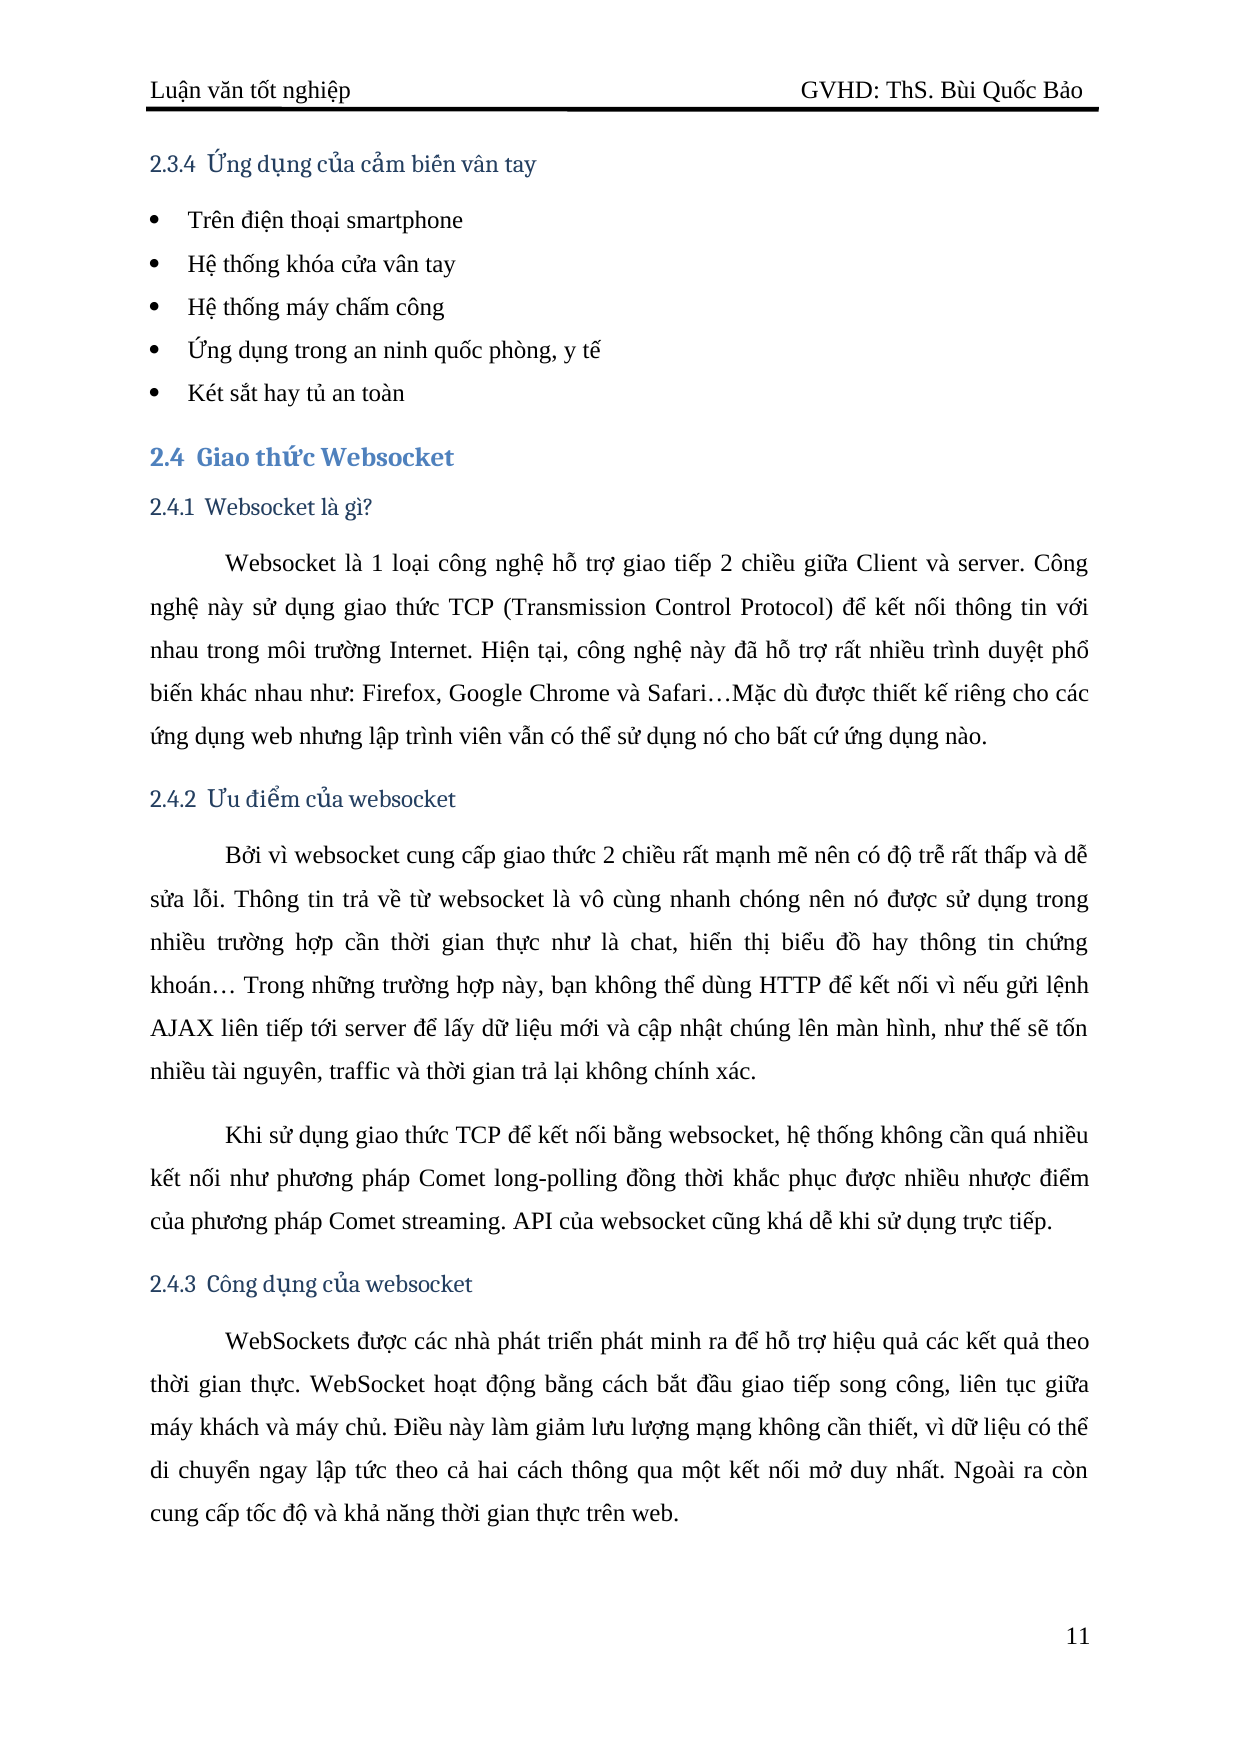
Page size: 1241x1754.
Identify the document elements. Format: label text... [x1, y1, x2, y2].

list Hệ thống máy chấm công [150, 292, 1090, 321]
subtitle 2.3.4 Ứng dụng của cảm biến vân tay [150, 150, 1090, 179]
list Trên điện thoại smartphone [150, 206, 1090, 234]
subtitle 2.4.1 Websocket là gì? [150, 493, 1090, 522]
text Bởi vì websocket cung cấp giao thức 2 chiều rất mạnh mẽ nên có độ trễ rất thấp và dễ sửa lỗi. Thông tin trả về từ websocket là vô cùng nhanh chóng nên nó được sử dụng trong nhiều trường hợp cần thời gian thực như là chat, hiển thị biểu đồ hay thông tin chứng khoán… Trong những trường hợp này, bạn không thể dùng HTTP để kết nối vì nếu gửi lệnh AJAX liên tiếp tới server để lấy dữ liệu mới và cập nhật chúng lên màn hình, như thế sẽ tốn nhiều tài nguyên, traffic và thời gian trả lại không chính xác. [150, 841, 1090, 1085]
text Websocket là 1 loại công nghệ hỗ trợ giao tiếp 2 chiều giữa Client và server. Công nghệ này sử dụng giao thức TCP (Transmission Control Protocol) để kết nối thông tin với nhau trong môi trường Internet. Hiện tại, công nghệ này đã hỗ trợ rất nhiều trình duyệt phổ biến khác nhau như: Firefox, Google Chrome và Safari…Mặc dù được thiết kế riêng cho các ứng dụng web nhưng lập trình viên vẫn có thể sử dụng nó cho bất cứ ứng dụng nào. [150, 548, 1090, 750]
subtitle 2.4.3 Công dụng của websocket [150, 1270, 1090, 1299]
list Két sắt hay tủ an toàn [150, 378, 1090, 407]
subtitle 2.4 Giao thức Websocket [150, 442, 1090, 473]
list Hệ thống khóa cửa vân tay [150, 249, 1090, 277]
subtitle 2.4.2 Ưu điểm của websocket [150, 785, 1090, 814]
text Khi sử dụng giao thức TCP để kết nối bằng websocket, hệ thống không cần quá nhiều kết nối như phương pháp Comet long-polling đồng thời khắc phục được nhiều nhược điểm của phương pháp Comet streaming. API của websocket cũng khá dễ khi sử dụng trực tiếp. [150, 1120, 1090, 1235]
list Ứng dụng trong an ninh quốc phòng, y tế [150, 335, 1090, 364]
text WebSockets được các nhà phát triển phát minh ra để hỗ trợ hiệu quả các kết quả theo thời gian thực. WebSocket hoạt động bằng cách bắt đầu giao tiếp song công, liên tục giữa máy khách và máy chủ. Điều này làm giảm lưu lượng mạng không cần thiết, vì dữ liệu có thể di chuyển ngay lập tức theo cả hai cách thông qua một kết nối mở duy nhất. Ngoài ra còn cung cấp tốc độ và khả năng thời gian thực trên web. [150, 1326, 1090, 1527]
